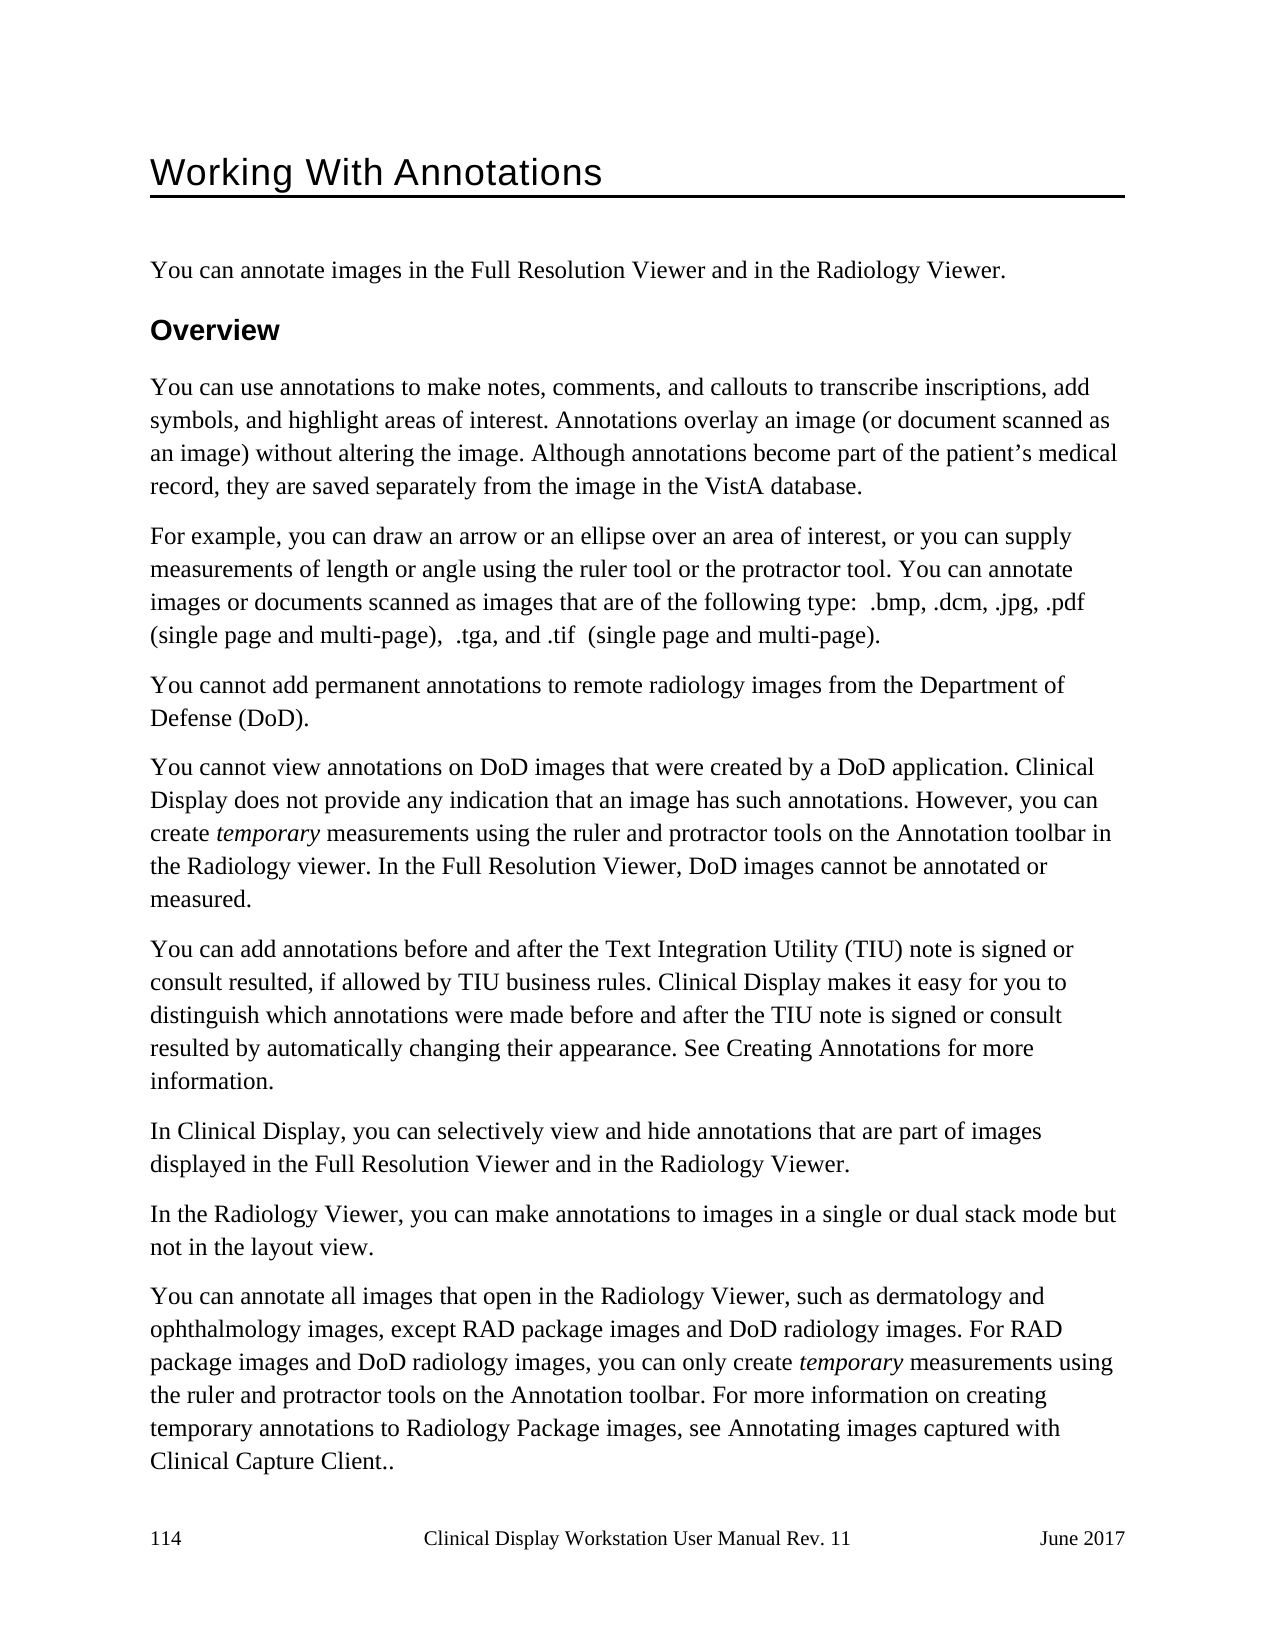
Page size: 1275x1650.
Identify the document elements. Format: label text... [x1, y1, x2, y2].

subtitle Working With Annotations [150, 150, 1125, 195]
text You can annotate all images that open in the Radiology Viewer, such as dermatology and ophthalmology images, except RAD package images and DoD radiology images. For RAD package images and DoD radiology images, you can only create temporary measurements using the ruler and protractor tools on the Annotation toolbar. For more information on creating temporary annotations to Radiology Package images, see Annotating RAD Package Images and DoD Radiology Images. [150, 1281, 1125, 1475]
text In Clinical Display, you can selectively view and hide annotations that are part of images displayed in the Full Resolution Viewer and in the Radiology Viewer. [150, 1116, 1125, 1178]
text In the Radiology Viewer, you can make annotations to images in a single or dual stack mode but not in the layout view. [150, 1199, 1125, 1260]
text You can add annotations before and after the Text Integration Utility (TIU) note is signed or consult resulted, if allowed by TIU business rules. Clinical Display makes it easy for you to distinguish which annotations were made before and after the TIU note is signed or consult resulted by automatically changing their appearance. See Creating Annotations for more information. [150, 934, 1125, 1095]
text You can annotate images in the Full Resolution Viewer and in the Radiology Viewer. [150, 255, 1125, 283]
subtitle Overview [150, 313, 1125, 346]
text You cannot view annotations on DoD images that were created by a DoD application. Clinical Display does not provide any indication that an image has such annotations. However, you can create temporary measurements using the ruler and protractor tools on the Annotation toolbar in the Radiology viewer. In the Full Resolution Viewer, DoD images cannot be annotated or measured. [150, 752, 1125, 913]
text You can use annotations to make notes, comments, and callouts to transcribe inscriptions, add symbols, and highlight areas of interest. Annotations overlay an image (or document scanned as an image) without altering the image. Although annotations become part of the patient’s medical record, they are saved separately from the image in the VistA database. [150, 372, 1125, 500]
text You cannot add permanent annotations to remote radiology images from the Department of Defense (DoD). [150, 670, 1125, 731]
text For example, you can draw an arrow or an ellipse over an area of interest, or you can supply measurements of length or angle using the ruler tool or the protractor tool. You can annotate images or documents scanned as images that are of the following type: .bmp, .dcm, .jpg, .pdf (single page and multi-page), .tga, and .tif (single page and multi-page). [150, 521, 1125, 649]
